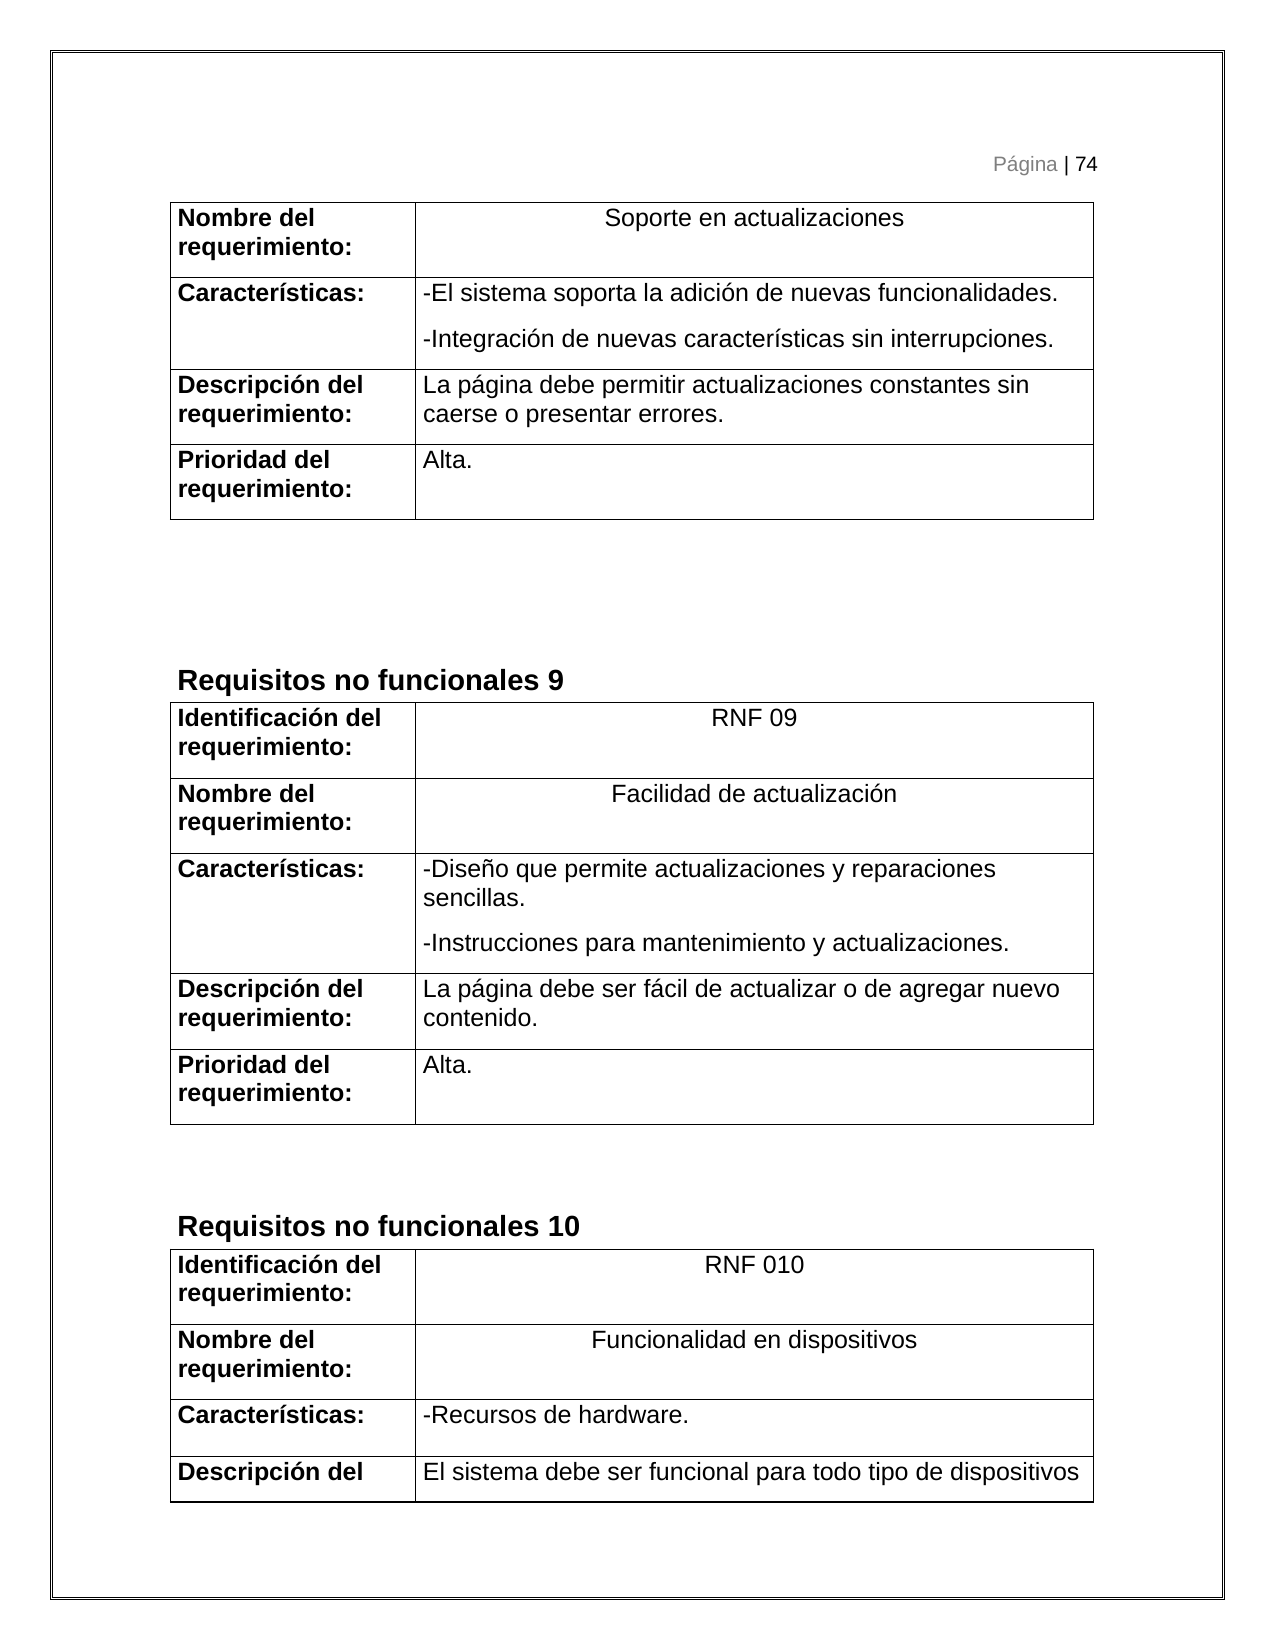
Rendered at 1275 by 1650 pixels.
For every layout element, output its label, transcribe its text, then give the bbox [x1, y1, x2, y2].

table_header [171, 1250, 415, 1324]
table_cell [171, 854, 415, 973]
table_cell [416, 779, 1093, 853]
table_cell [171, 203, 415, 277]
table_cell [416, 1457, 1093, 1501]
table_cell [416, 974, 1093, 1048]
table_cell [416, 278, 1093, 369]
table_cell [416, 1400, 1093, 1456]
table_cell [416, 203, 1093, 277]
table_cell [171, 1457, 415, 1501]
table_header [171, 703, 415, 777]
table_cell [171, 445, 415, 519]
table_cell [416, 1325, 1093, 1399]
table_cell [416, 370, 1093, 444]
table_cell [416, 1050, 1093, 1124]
text Requisitos no funcionales 9 [177, 662, 1098, 696]
text Requisitos no funcionales 10 [177, 1209, 1098, 1242]
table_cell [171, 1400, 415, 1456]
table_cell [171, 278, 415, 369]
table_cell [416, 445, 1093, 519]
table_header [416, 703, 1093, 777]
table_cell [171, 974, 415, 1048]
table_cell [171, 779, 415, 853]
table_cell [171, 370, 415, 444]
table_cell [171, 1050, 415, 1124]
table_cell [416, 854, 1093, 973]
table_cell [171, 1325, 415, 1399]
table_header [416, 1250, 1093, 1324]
